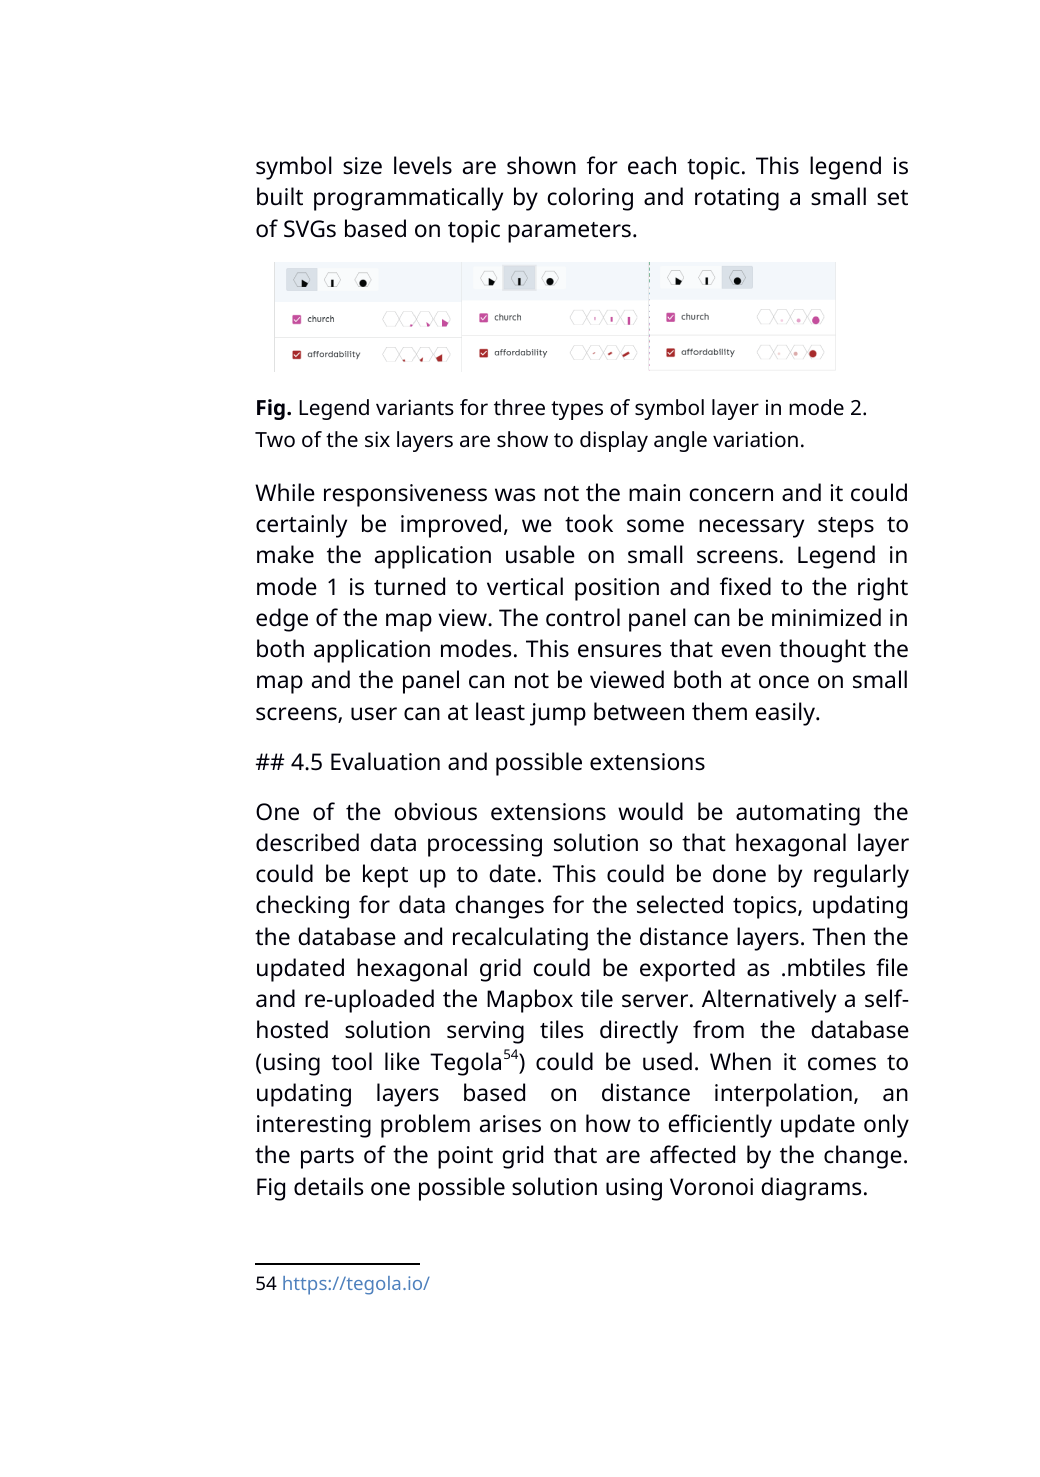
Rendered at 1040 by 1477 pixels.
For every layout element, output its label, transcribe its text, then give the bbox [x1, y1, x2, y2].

text One of the obvious extensions would be automating the described data processing solution so that hexagonal layer could be kept up to date. This could be done by regularly checking for data changes for the selected topics, updating the database and recalculating the distance layers. Then the updated hexagonal grid could be exported as .mbtiles file and re-uploaded the Mapbox tile server. Alternatively a self-hosted solution serving tiles directly from the database (using tool like Tegola) could be used. When it comes to updating layers based on distance interpolation, an interesting problem arises on how to efficiently update only the parts of the point grid that are affected by the change. Fig details one possible solution using Voronoi diagrams. [255, 795, 910, 1202]
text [255, 150, 910, 244]
text Fig. Legend variants for three types of symbol layer in mode 2. Two of the six layers are show to display angle variation. [255, 393, 910, 454]
text While responsiveness was not the main concern and it could certainly be improved, we took some necessary steps to make the application usable on small screens. Legend in mode 1 is turned to vertical position and fixed to the right edge of the map view. The control panel can be minimized in both application modes. This ensures that even thought the map and the panel can not be viewed both at once on small screens, user can at least jump between them easily. [255, 477, 910, 727]
text ## 4.5 Evaluation and possible extensions [255, 745, 910, 777]
picture [274, 262, 836, 372]
